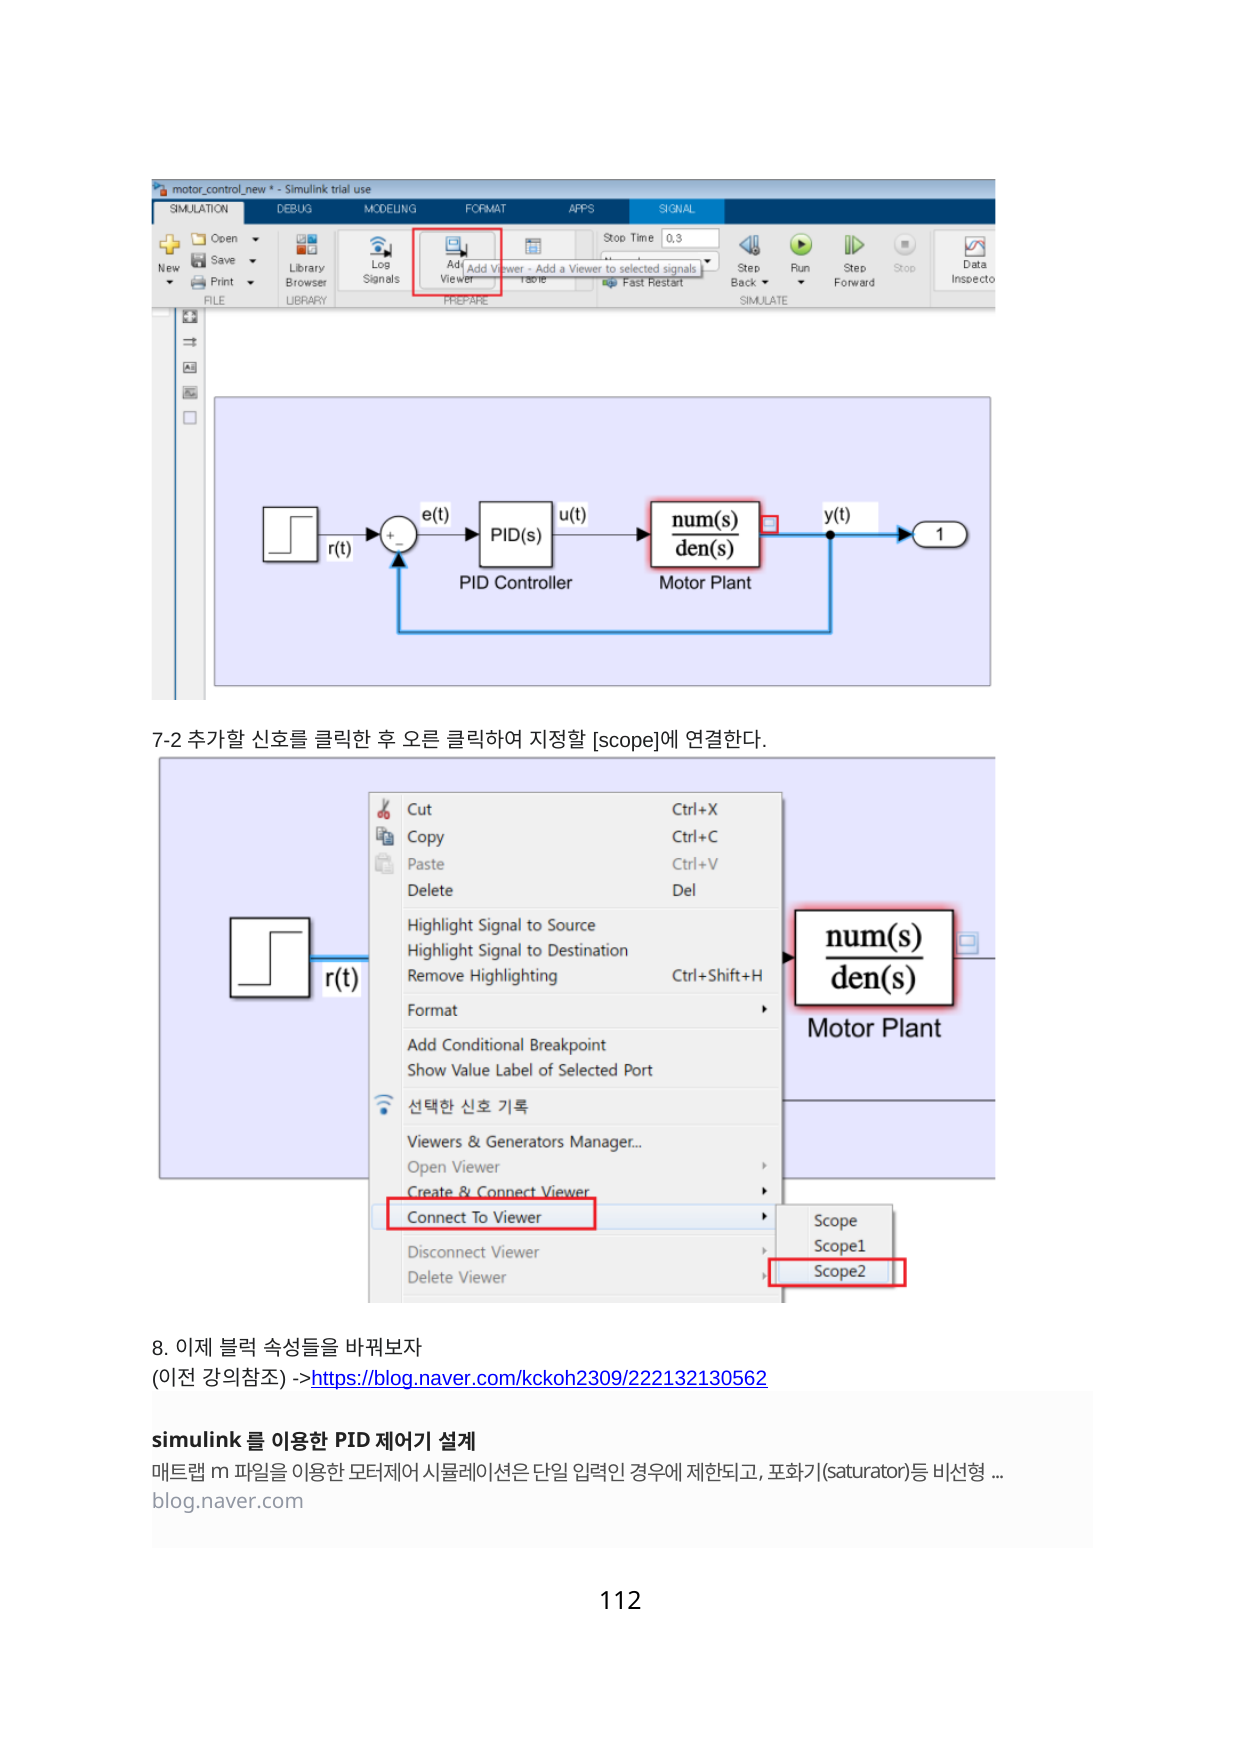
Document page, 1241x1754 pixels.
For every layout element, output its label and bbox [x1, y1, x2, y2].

picture [151, 178, 996, 700]
picture [151, 753, 996, 1303]
